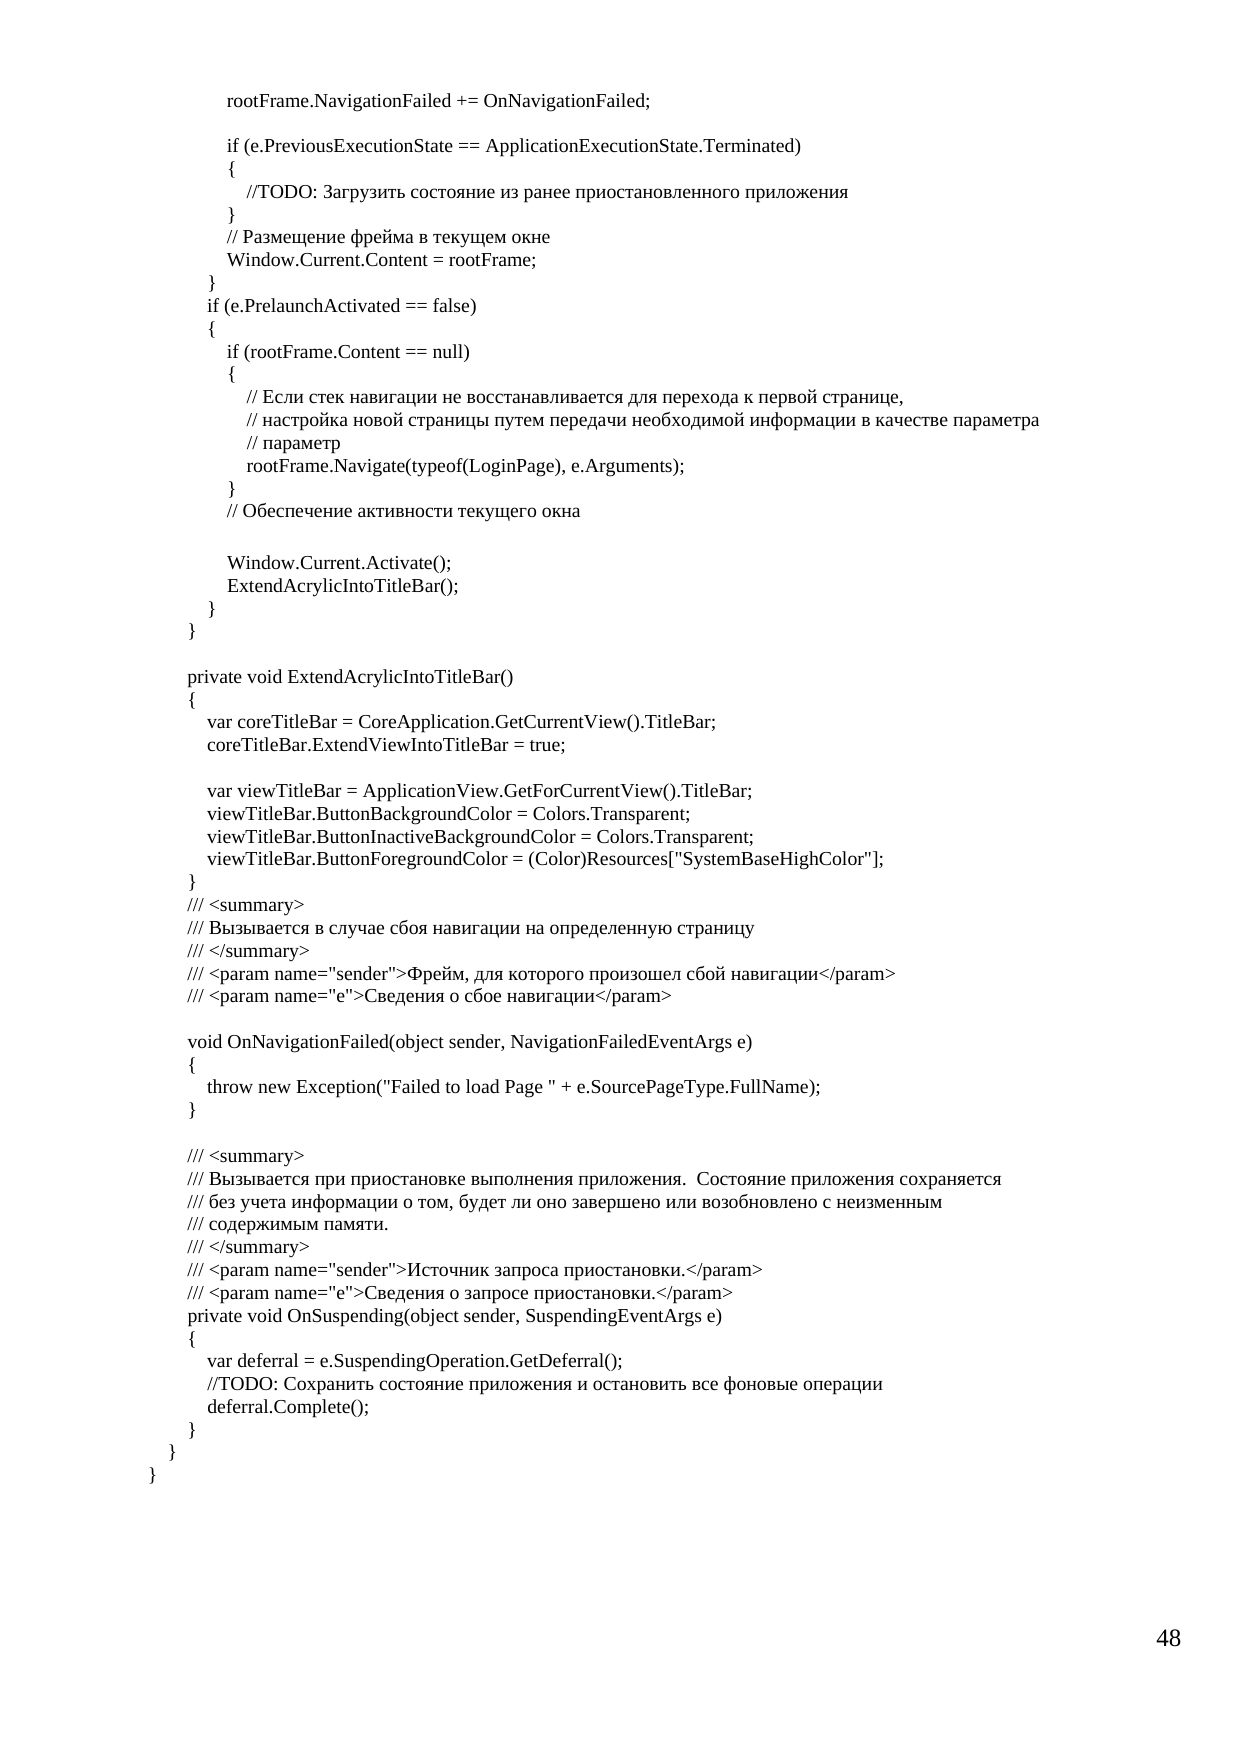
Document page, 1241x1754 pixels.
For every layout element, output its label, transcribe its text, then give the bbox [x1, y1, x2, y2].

text /// <summary> [148, 1144, 1181, 1167]
text } [148, 476, 1181, 499]
text { [148, 157, 1181, 180]
text Window.Current.Content = rootFrame; [148, 248, 1181, 271]
text deferral.Complete(); [148, 1395, 1181, 1418]
text // Размещение фрейма в текущем окне [148, 226, 1181, 248]
text viewTitleBar.ButtonInactiveBackgroundColor = Colors.Transparent; [148, 824, 1181, 847]
text { [148, 688, 1181, 711]
text } [148, 1441, 1181, 1463]
text /// <param name="e">Сведения о сбое навигации</param> [148, 984, 1181, 1007]
text // Если стек навигации не восстанавливается для перехода к первой странице, [148, 385, 1181, 408]
text /// </summary> [148, 939, 1181, 961]
text { [148, 1326, 1181, 1349]
text /// <summary> [148, 893, 1181, 916]
text } [148, 619, 1181, 642]
text viewTitleBar.ButtonBackgroundColor = Colors.Transparent; [148, 802, 1181, 824]
text var deferral = e.SuspendingOperation.GetDeferral(); [148, 1349, 1181, 1372]
text rootFrame.NavigationFailed += OnNavigationFailed; [148, 89, 1181, 111]
text { [148, 317, 1181, 339]
text /// <param name="sender">Источник запроса приостановки.</param> [148, 1258, 1181, 1281]
text } [148, 1463, 1181, 1486]
text // параметр [148, 431, 1181, 454]
text { [148, 1053, 1181, 1076]
text Window.Current.Activate(); [148, 551, 1181, 574]
text } [148, 271, 1181, 294]
text /// <param name="sender">Фрейм, для которого произошел сбой навигации</param> [148, 961, 1181, 984]
text /// содержимым памяти. [148, 1212, 1181, 1235]
text if (rootFrame.Content == null) [148, 339, 1181, 362]
text coreTitleBar.ExtendViewIntoTitleBar = true; [148, 733, 1181, 756]
text /// Вызывается в случае сбоя навигации на определенную страницу [148, 916, 1181, 939]
text var coreTitleBar = CoreApplication.GetCurrentView().TitleBar; [148, 711, 1181, 733]
text rootFrame.Navigate(typeof(LoginPage), e.Arguments); [148, 454, 1181, 476]
text private void OnSuspending(object sender, SuspendingEventArgs e) [148, 1304, 1181, 1326]
text void OnNavigationFailed(object sender, NavigationFailedEventArgs e) [148, 1030, 1181, 1053]
text ExtendAcrylicIntoTitleBar(); [148, 574, 1181, 596]
text } [148, 203, 1181, 226]
text viewTitleBar.ButtonForegroundColor = (Color)Resources["SystemBaseHighColor"]; [148, 847, 1181, 870]
text } [148, 870, 1181, 893]
text var viewTitleBar = ApplicationView.GetForCurrentView().TitleBar; [148, 779, 1181, 802]
text /// Вызывается при приостановке выполнения приложения. Состояние приложения сохраняется [148, 1167, 1181, 1189]
text /// без учета информации о том, будет ли оно завершено или возобновлено с неизменным [148, 1189, 1181, 1212]
text { [148, 362, 1181, 385]
text /// </summary> [148, 1235, 1181, 1258]
text /// <param name="e">Сведения о запросе приостановки.</param> [148, 1281, 1181, 1304]
text if (e.PreviousExecutionState == ApplicationExecutionState.Terminated) [148, 134, 1181, 157]
text //TODO: Сохранить состояние приложения и остановить все фоновые операции [148, 1372, 1181, 1395]
text //TODO: Загрузить состояние из ранее приостановленного приложения [148, 180, 1181, 203]
text } [148, 1418, 1181, 1441]
text private void ExtendAcrylicIntoTitleBar() [148, 665, 1181, 688]
text } [148, 596, 1181, 619]
text // Обеспечение активности текущего окна [148, 499, 1181, 522]
text } [148, 1098, 1181, 1121]
text // настройка новой страницы путем передачи необходимой информации в качестве параметра [148, 408, 1181, 431]
text throw new Exception("Failed to load Page " + e.SourcePageType.FullName); [148, 1076, 1181, 1098]
text if (e.PrelaunchActivated == false) [148, 294, 1181, 317]
